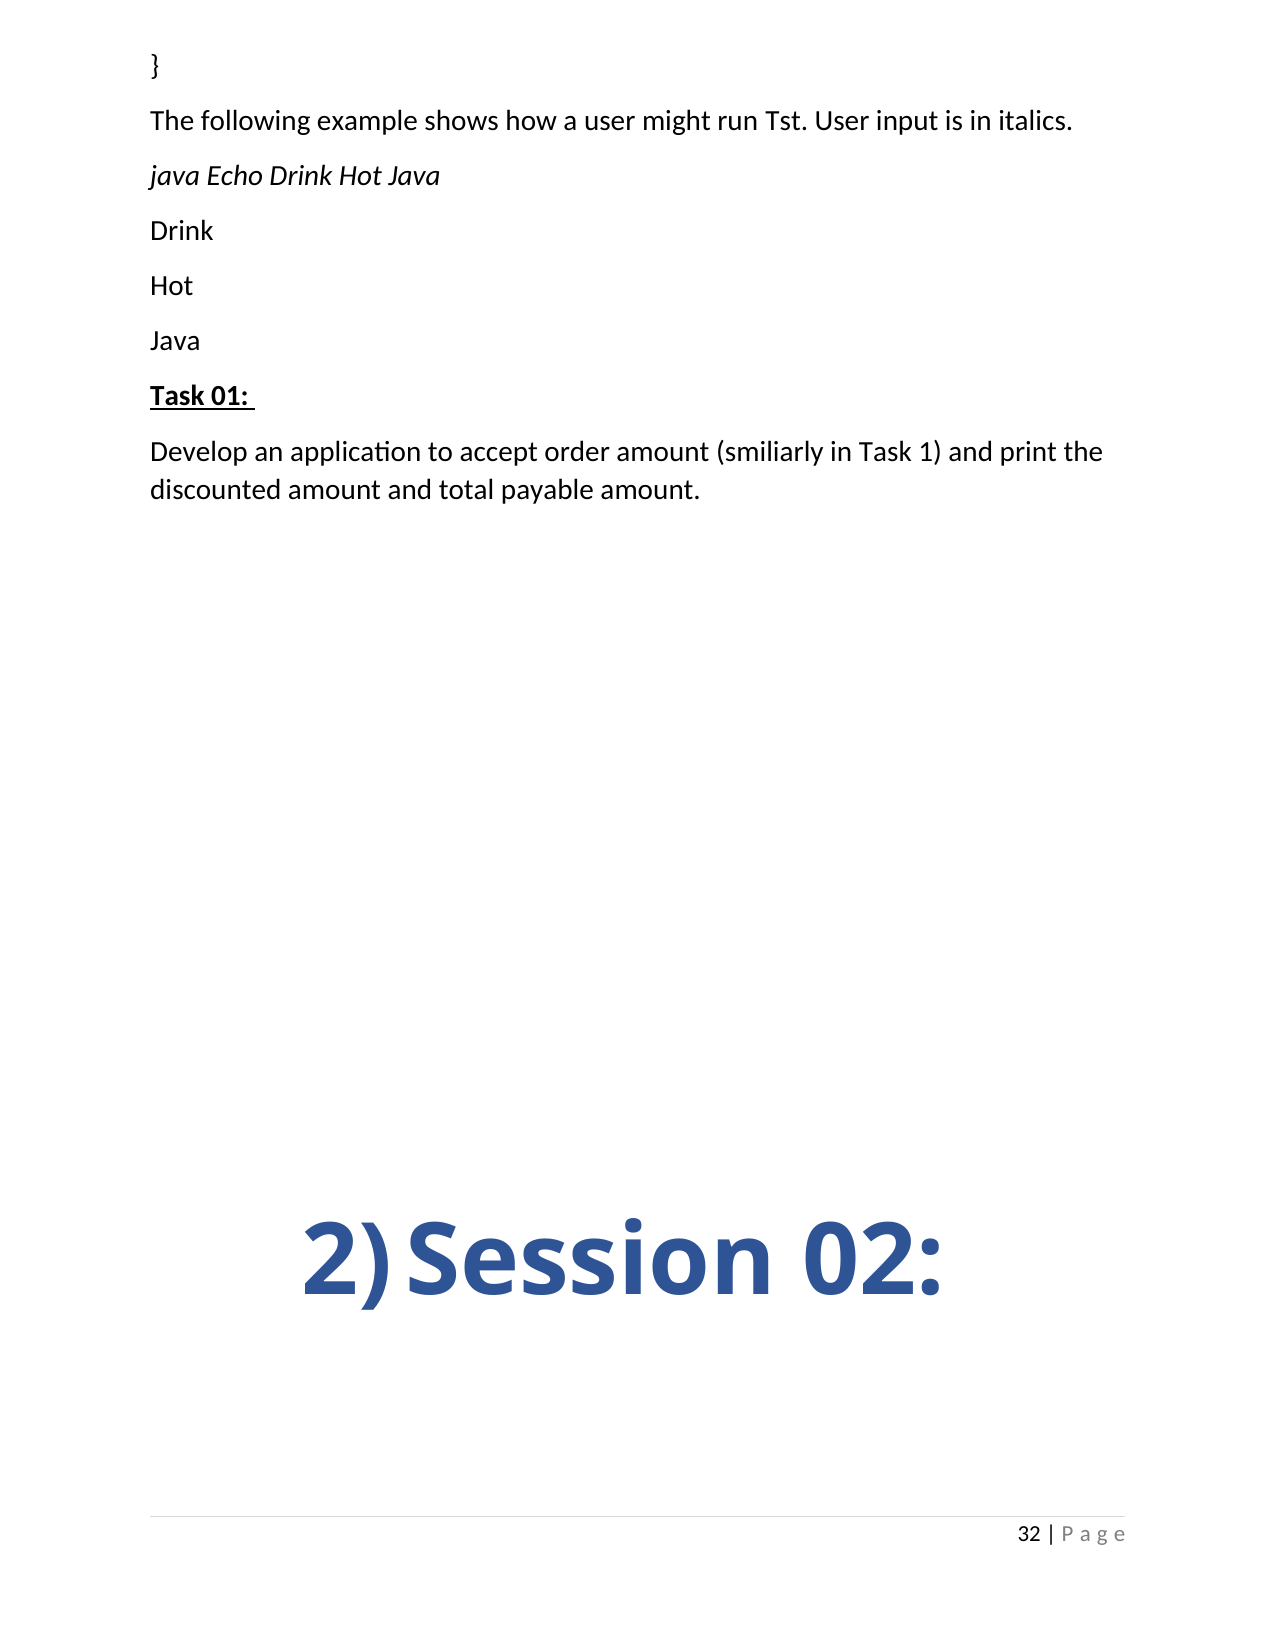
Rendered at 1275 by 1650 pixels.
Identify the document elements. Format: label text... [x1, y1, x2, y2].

text Task 01: [150, 377, 1125, 413]
subtitle Session 02: [122, 1187, 1125, 1324]
text java Echo Drink Hot Java [150, 157, 1125, 193]
text } [150, 47, 1125, 82]
text Java [150, 322, 1125, 358]
text The following example shows how a user might run Tst. User input is in italics. [150, 102, 1125, 138]
text Develop an application to accept order amount (smiliarly in Task 1) and print the discounted amount and total payable amount. [150, 433, 1125, 507]
text Drink [150, 212, 1125, 248]
text Hot [150, 267, 1125, 303]
